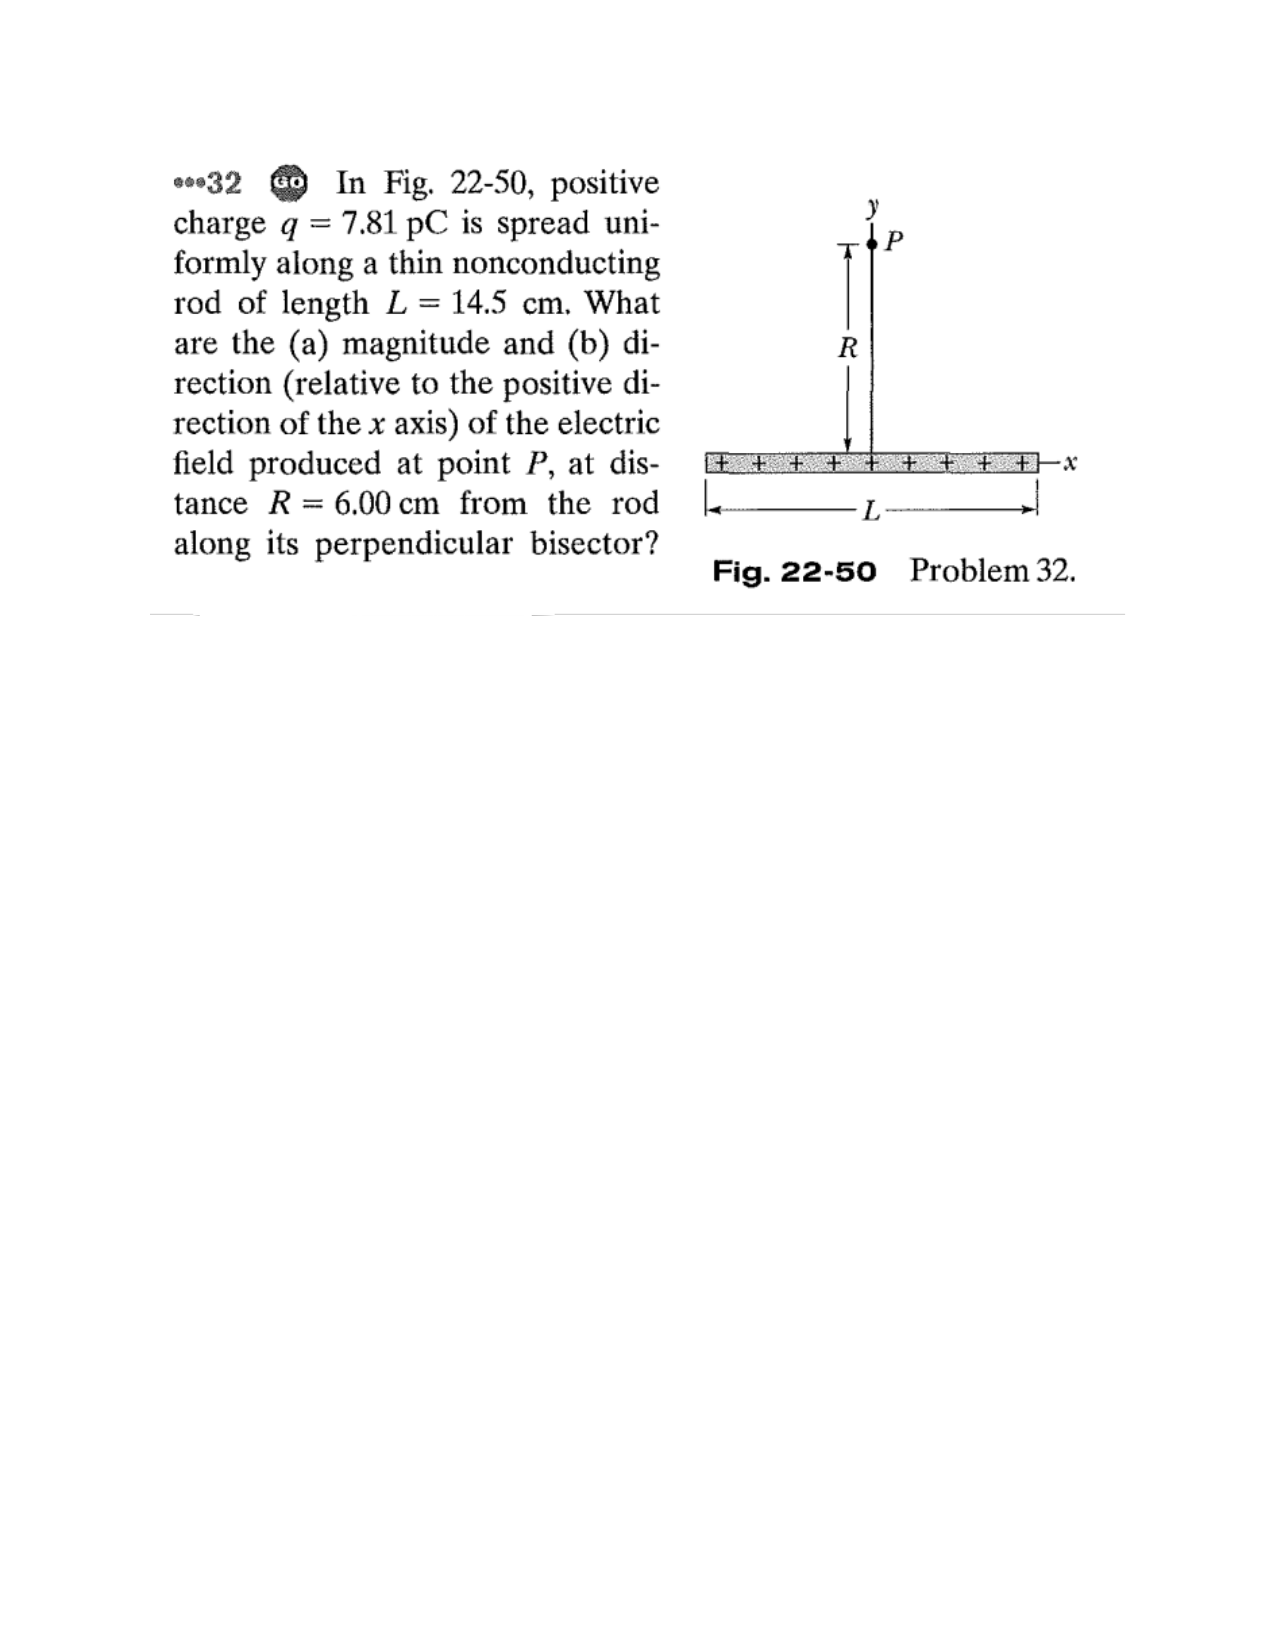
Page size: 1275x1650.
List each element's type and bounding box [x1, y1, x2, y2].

picture [150, 150, 1125, 617]
